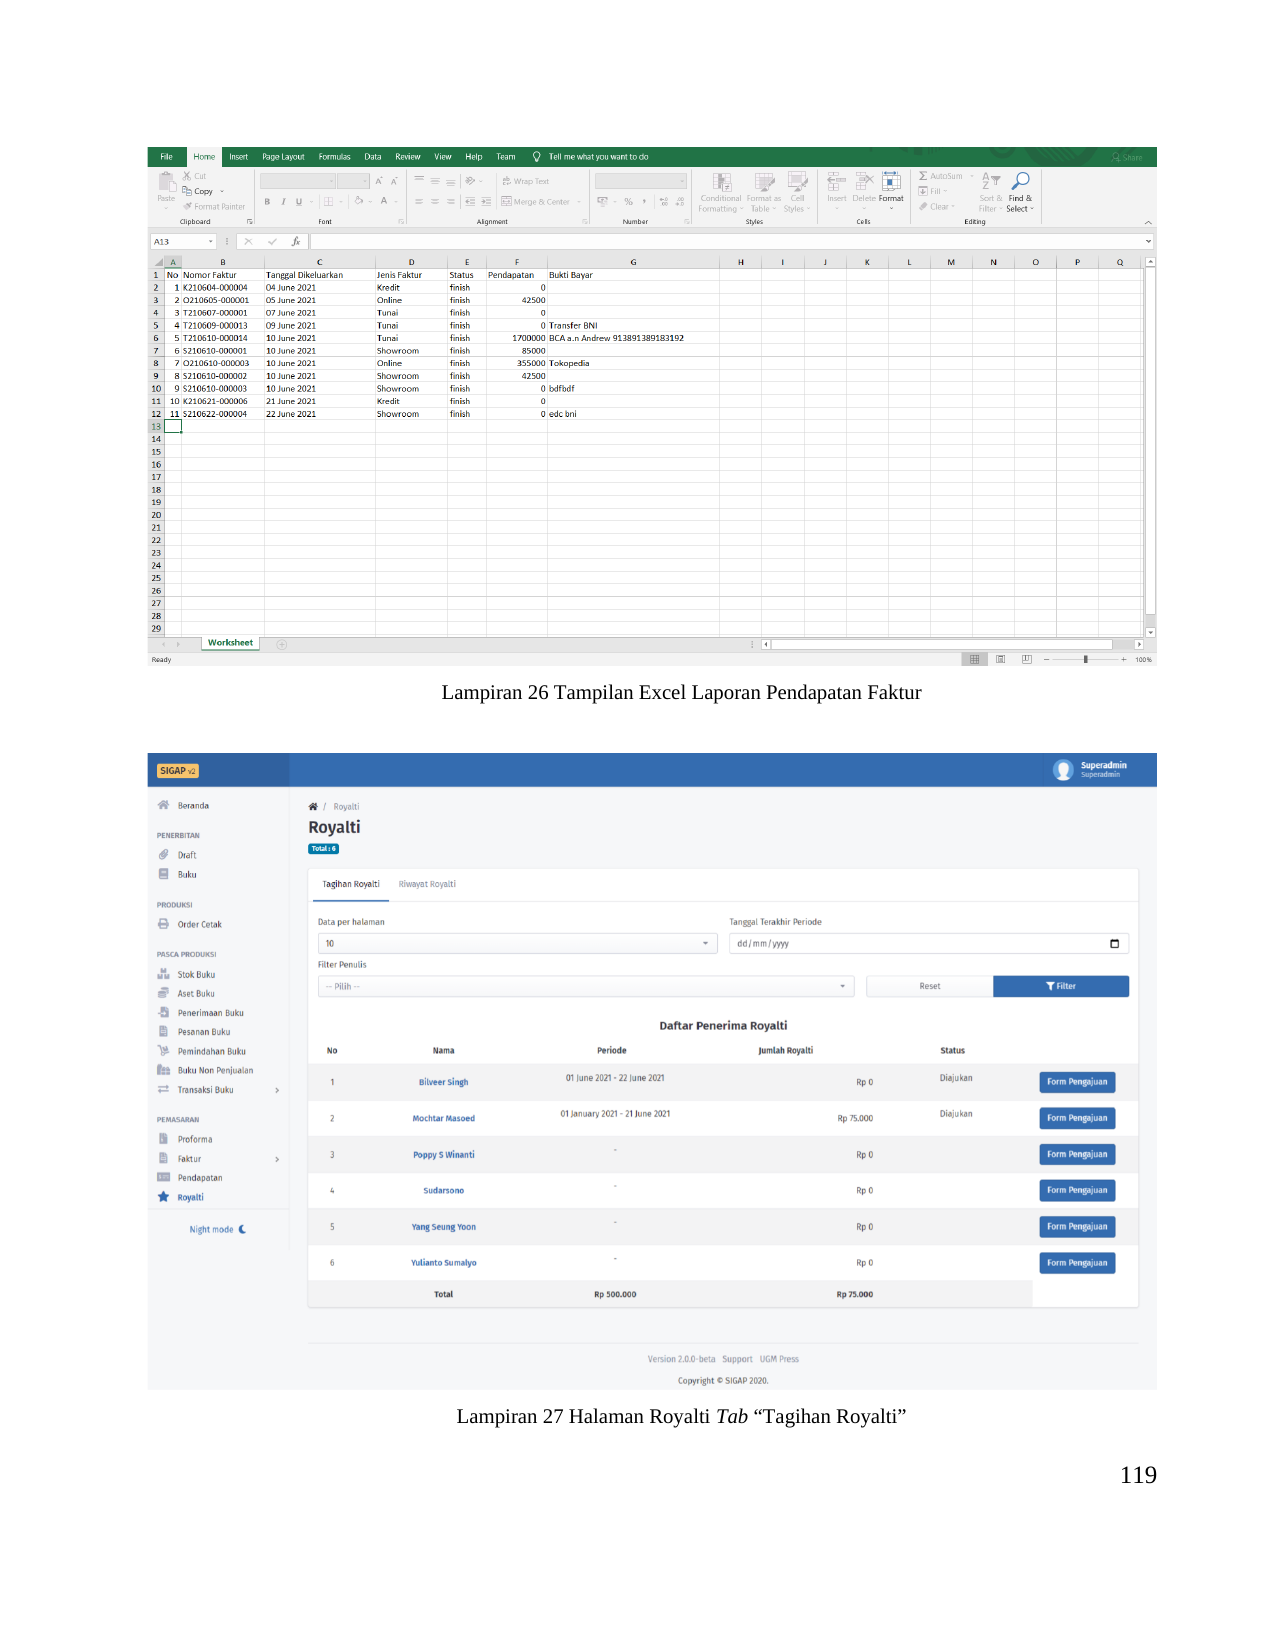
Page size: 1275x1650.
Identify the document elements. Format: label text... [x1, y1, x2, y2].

picture [147, 147, 1157, 666]
text Lampiran 27 Halaman Royalti Tab “Tagihan Royalti” [148, 1404, 1157, 1428]
picture [147, 753, 1157, 1390]
text Lampiran 26 Tampilan Excel Laporan Pendapatan Faktur [148, 680, 1157, 704]
